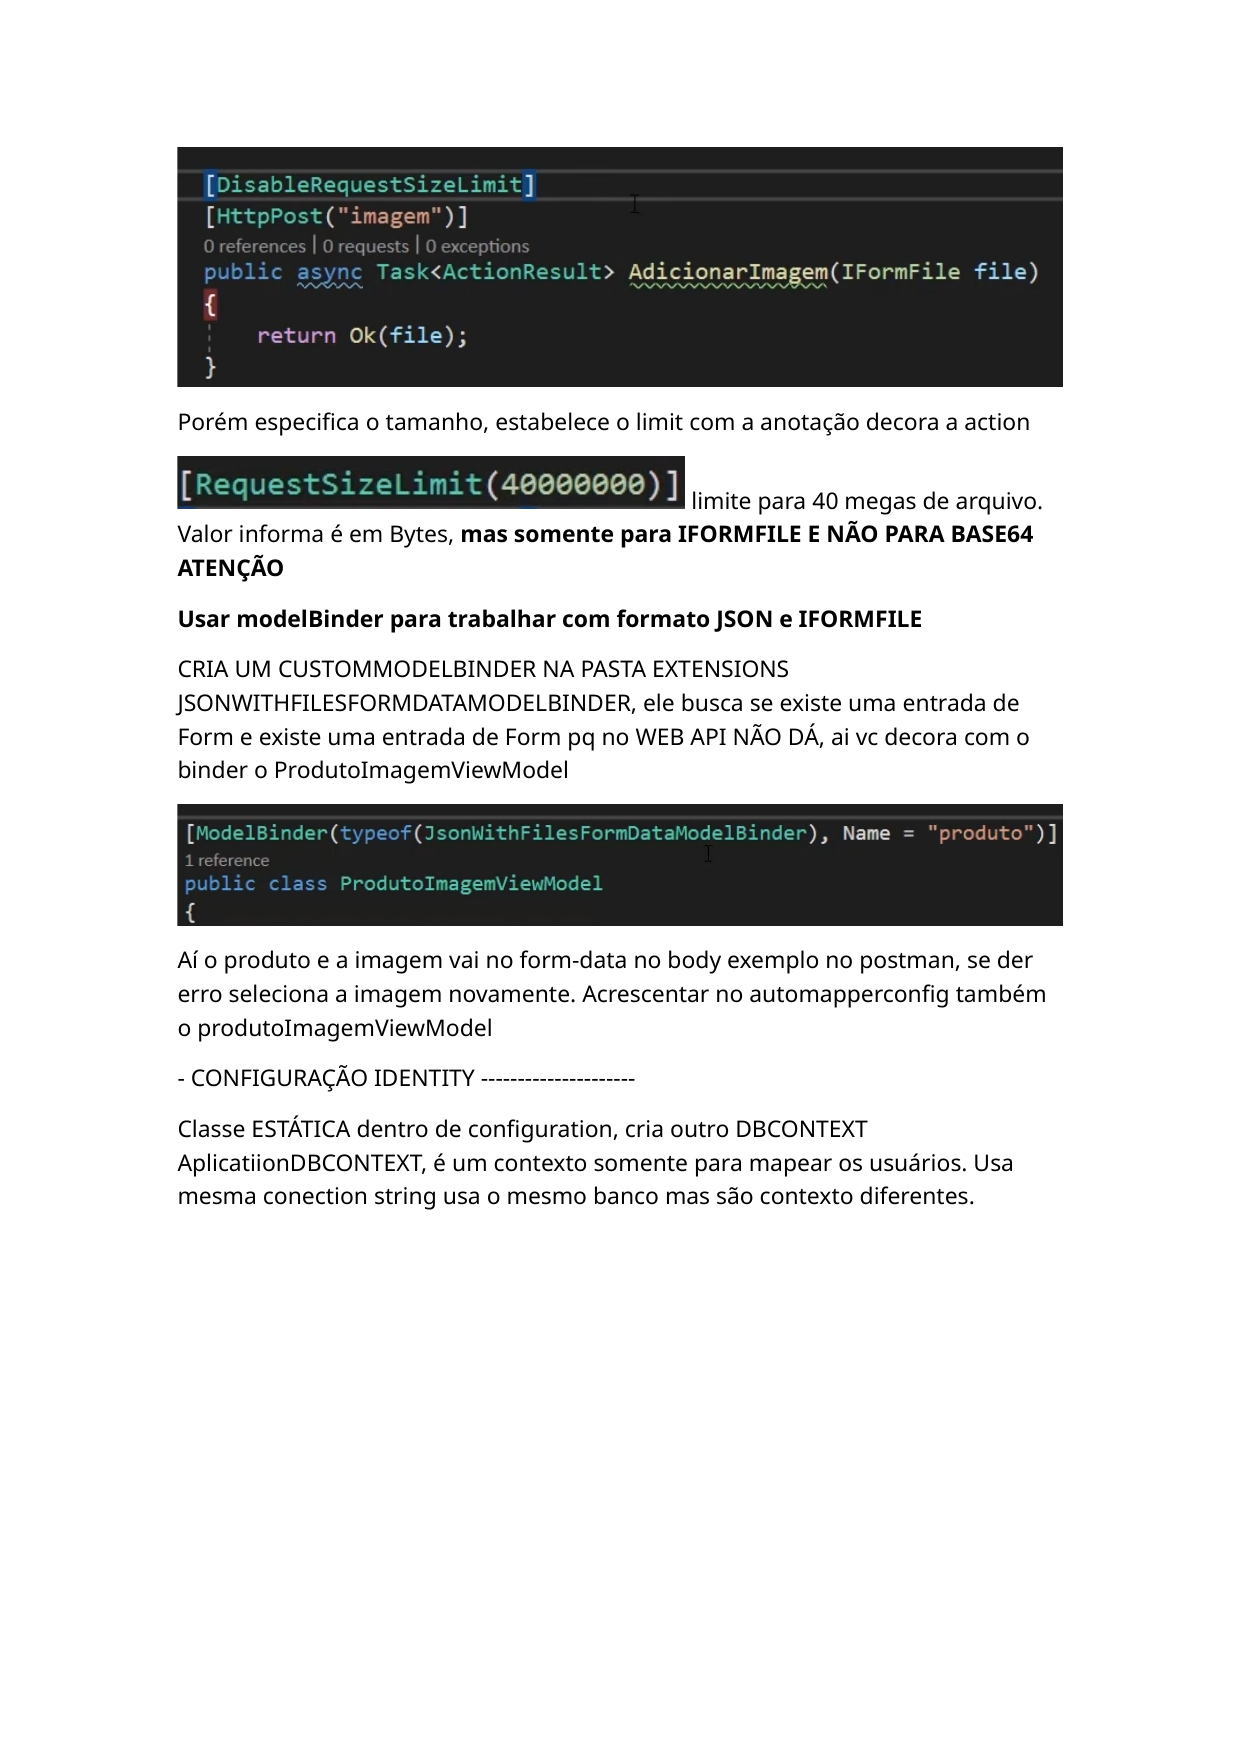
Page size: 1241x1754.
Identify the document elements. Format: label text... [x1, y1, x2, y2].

text Classe ESTÁTICA dentro de configuration, cria outro DBCONTEXT AplicatiionDBCONTEXT, é um contexto somente para mapear os usuários. Usa mesma conection string usa o mesmo banco mas são contexto diferentes. [177, 1113, 1063, 1211]
text limite para 40 megas de arquivo. Valor informa é em Bytes, mas somente para IFORMFILE E NÃO PARA BASE64 ATENÇÃO [177, 456, 1063, 583]
text Aí o produto e a imagem vai no form-data no body exemplo no postman, se der erro seleciona a imagem novamente. Acrescentar no automapperconfig também o produtoImagemViewModel [177, 944, 1063, 1043]
text CRIA UM CUSTOMMODELBINDER NA PASTA EXTENSIONS JSONWITHFILESFORMDATAMODELBINDER, ele busca se existe uma entrada de Form e existe uma entrada de Form pq no WEB API NÃO DÁ, ai vc decora com o binder o ProdutoImagemViewModel [177, 653, 1063, 785]
picture [177, 456, 685, 509]
text Porém especifica o tamanho, estabelece o limit com a anotação decora a action [177, 406, 1063, 437]
picture [177, 147, 1063, 387]
text - CONFIGURAÇÃO IDENTITY --------------------- [177, 1062, 1063, 1093]
text Usar modelBinder para trabalhar com formato JSON e IFORMFILE [177, 602, 1063, 634]
picture [177, 804, 1063, 926]
